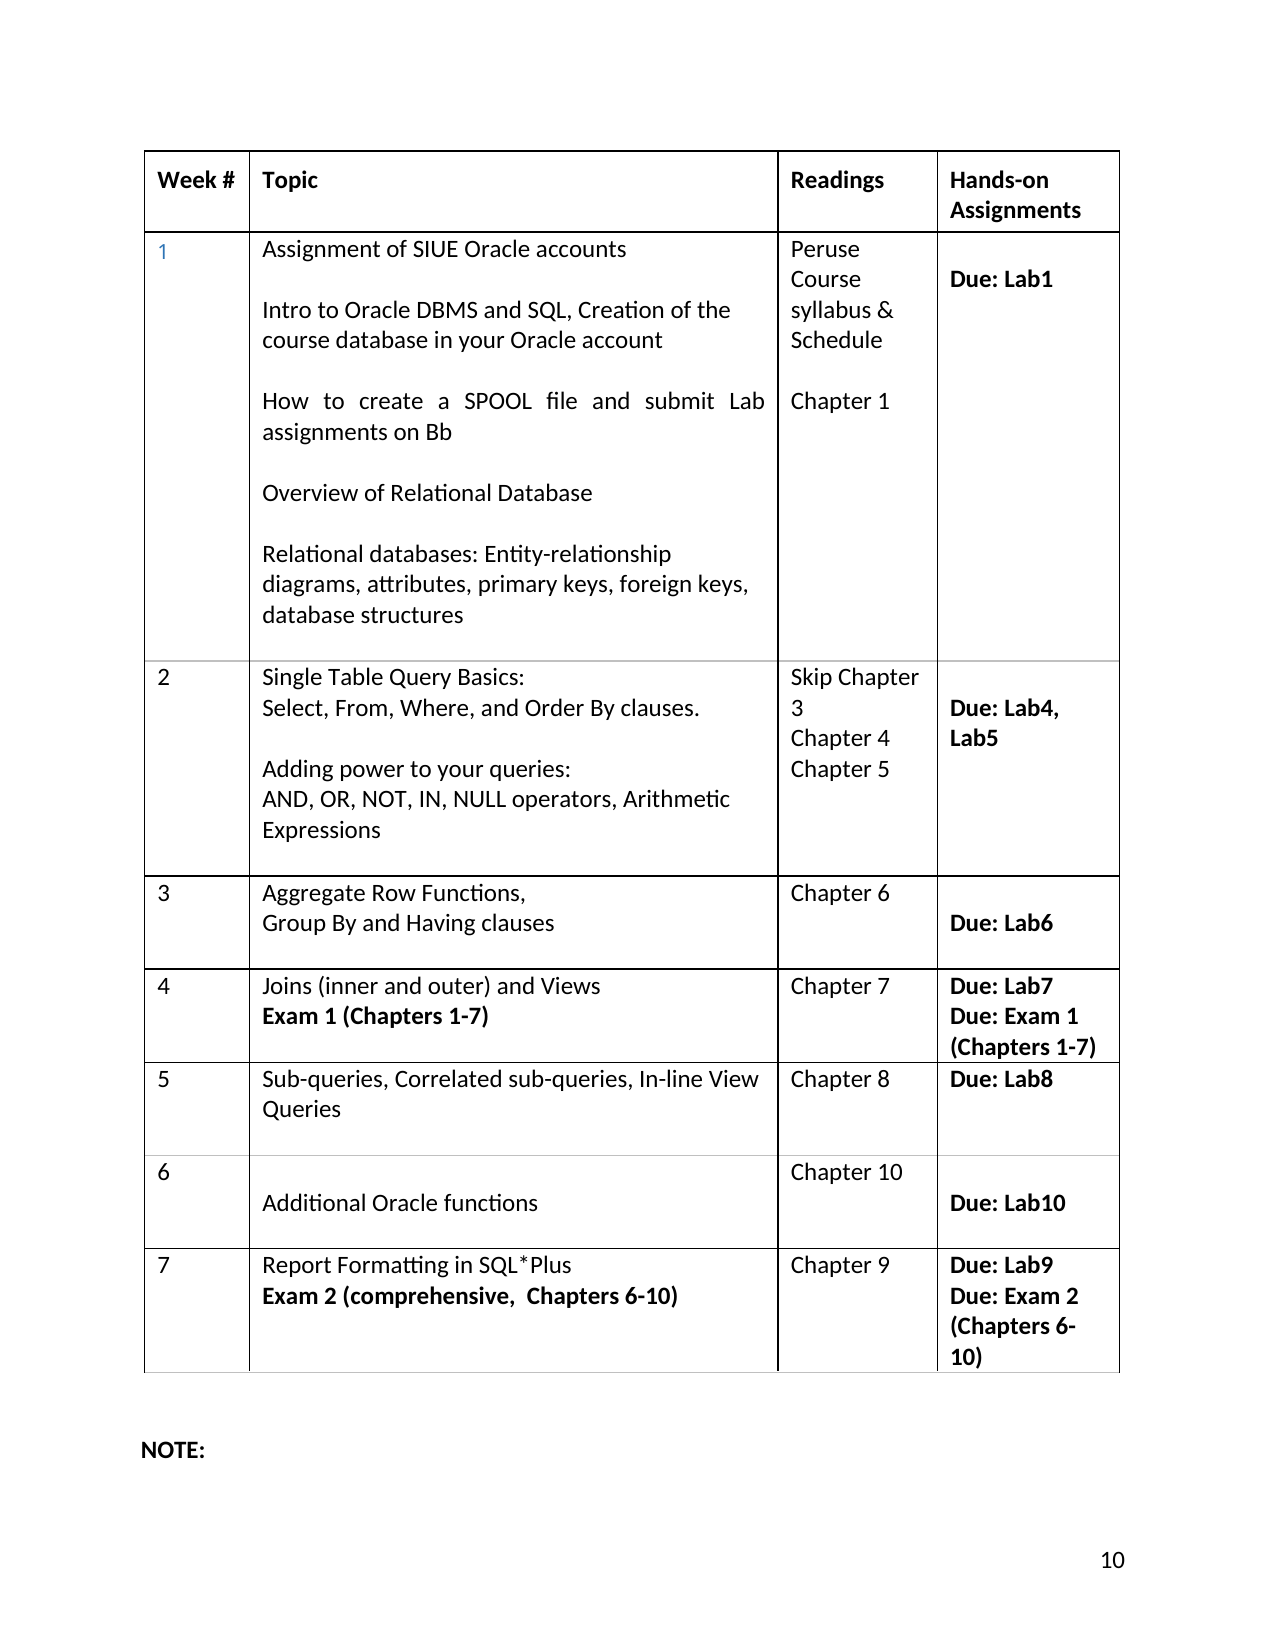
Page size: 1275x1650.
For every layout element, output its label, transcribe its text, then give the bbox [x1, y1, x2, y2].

table_header Readings [779, 152, 937, 231]
text NOTE: [141, 1434, 1125, 1464]
table_cell Due: Lab8 [938, 1063, 1119, 1154]
table_cell Chapter 6 [779, 877, 937, 968]
table_cell 5 [145, 1063, 249, 1154]
table_cell Due: Lab6 [938, 877, 1119, 968]
table_cell Due: Lab10 [938, 1156, 1119, 1248]
table_cell Due: Lab4, Lab5 [938, 662, 1119, 875]
table_cell 6 [145, 1156, 249, 1248]
table_cell Skip Chapter 3 Chapter 4 Chapter 5 [779, 662, 937, 875]
table_cell Chapter 8 [779, 1063, 937, 1154]
table_cell Due: Lab9 Due: Exam 2 (Chapters 6-10) [938, 1249, 1119, 1371]
table_cell Joins (inner and outer) and Views Exam 1 (Chapters 1-7) [250, 970, 777, 1061]
table_cell Due: Lab1 [938, 233, 1119, 660]
table_cell 4 [145, 970, 249, 1061]
table_cell Chapter 9 [779, 1249, 937, 1371]
table_cell Peruse Course syllabus & Schedule Chapter 1 [779, 233, 937, 660]
table_cell 2 [145, 662, 249, 875]
table_header Hands-on Assignments [938, 152, 1119, 231]
table_cell Due: Lab7 Due: Exam 1 (Chapters 1-7) [938, 970, 1119, 1061]
table_cell Aggregate Row Functions, Group By and Having clauses [250, 877, 777, 968]
table_cell Additional Oracle functions [250, 1156, 777, 1248]
table_cell 7 [145, 1249, 249, 1371]
table_cell 3 [145, 877, 249, 968]
table_cell Single Table Query Basics: Select, From, Where, and Order By clauses. Adding power to your queries: AND, OR, NOT, IN, NULL operators, Arithmetic Expressions [250, 662, 777, 875]
table_cell 1 [145, 233, 249, 660]
table_cell Sub-queries, Correlated sub-queries, In-line View Queries [250, 1063, 777, 1154]
table_cell Chapter 10 [779, 1156, 937, 1248]
table_header Week # [145, 152, 249, 231]
table_cell Chapter 7 [779, 970, 937, 1061]
table_cell Report Formatting in SQL*Plus Exam 2 (comprehensive, Chapters 6-10) [250, 1249, 777, 1371]
table_header Topic [250, 152, 777, 231]
table_cell Assignment of SIUE Oracle accounts Intro to Oracle DBMS and SQL, Creation of the course database in your Oracle account How to create a SPOOL file and submit Lab assignments on Bb Overview of Relational Database Relational databases: Entity-relationship diagrams, attributes, primary keys, foreign keys, database structures [250, 233, 777, 660]
